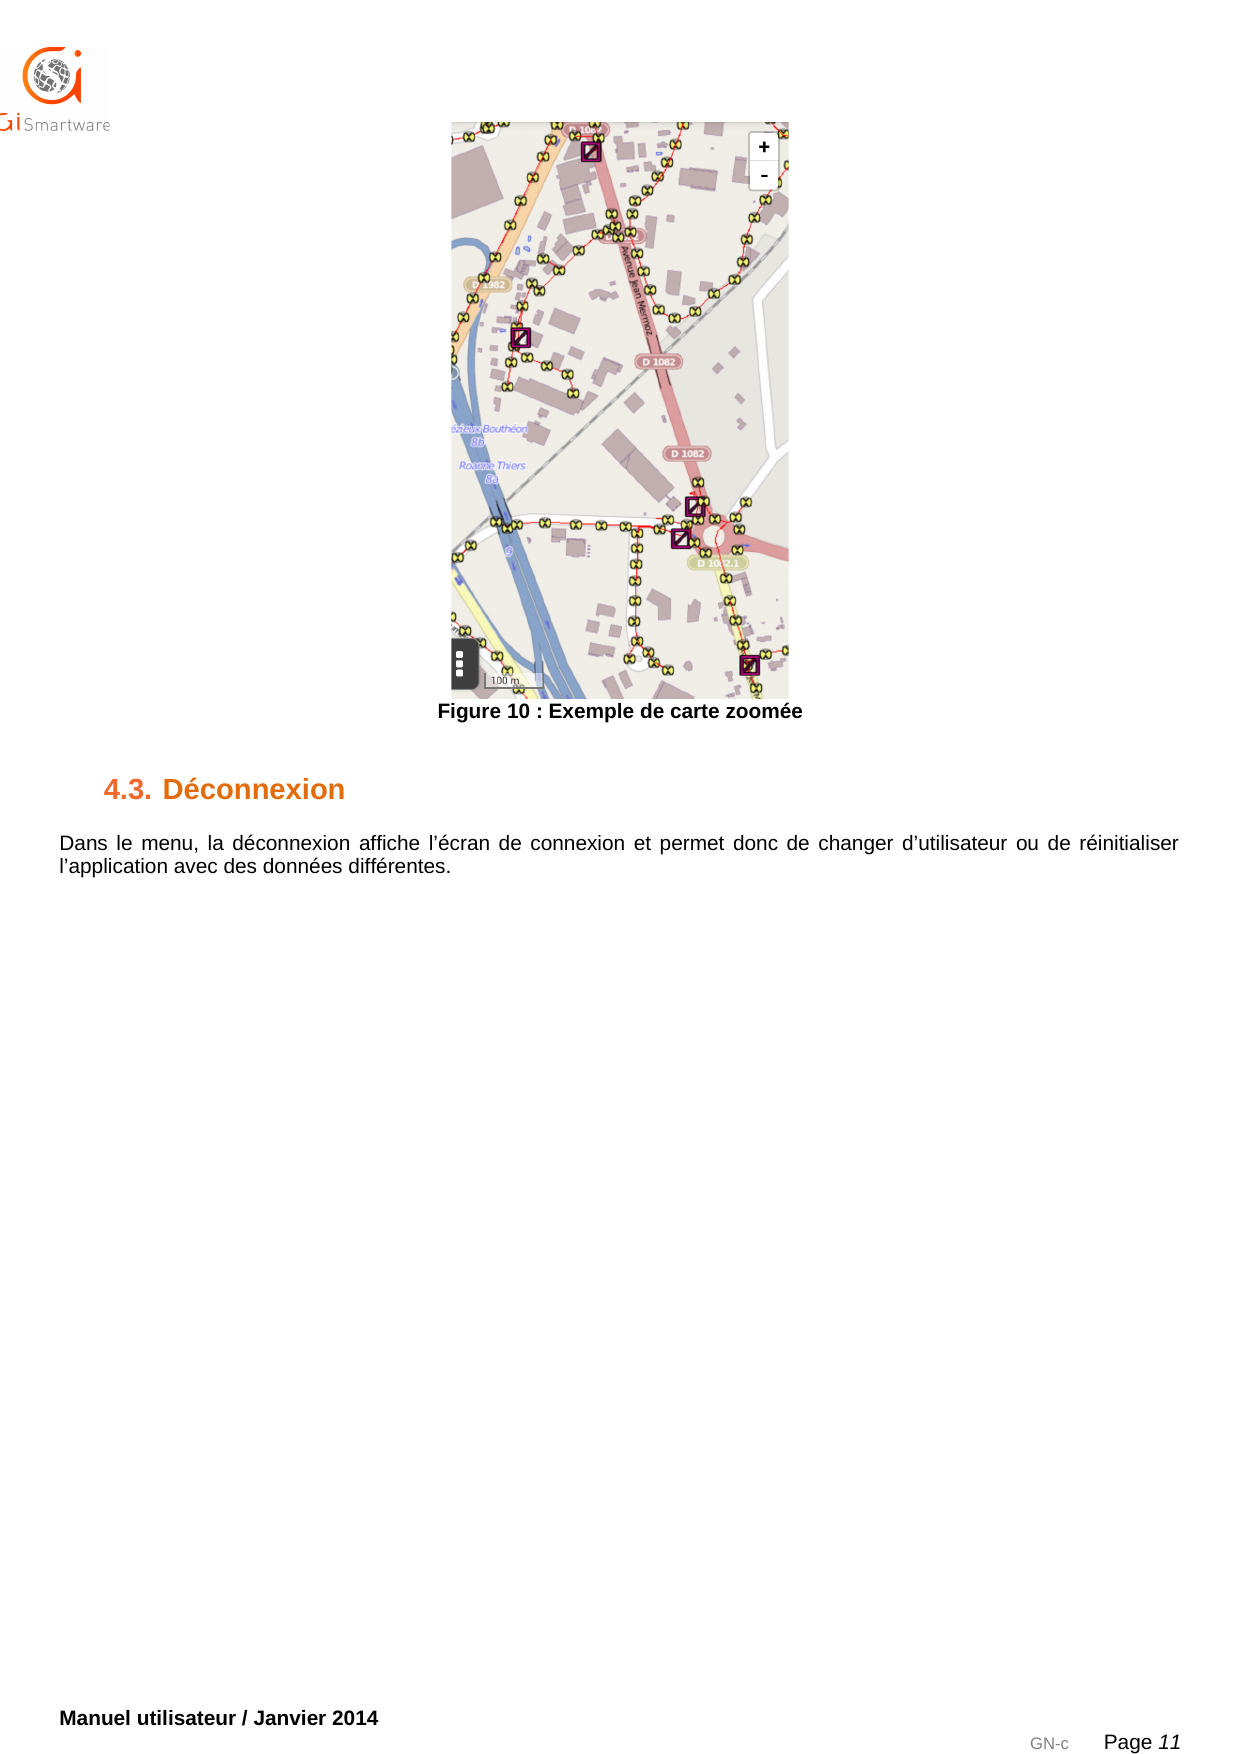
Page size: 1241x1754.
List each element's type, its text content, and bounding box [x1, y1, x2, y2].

text Dans le menu, la déconnexion affiche l’écran de connexion et permet donc de changer d’utilisateur ou de réinitialiser l’application avec des données différentes. [59, 830, 1181, 878]
picture [451, 122, 789, 699]
subtitle Déconnexion [103, 772, 1181, 805]
picture [0, 47, 110, 131]
